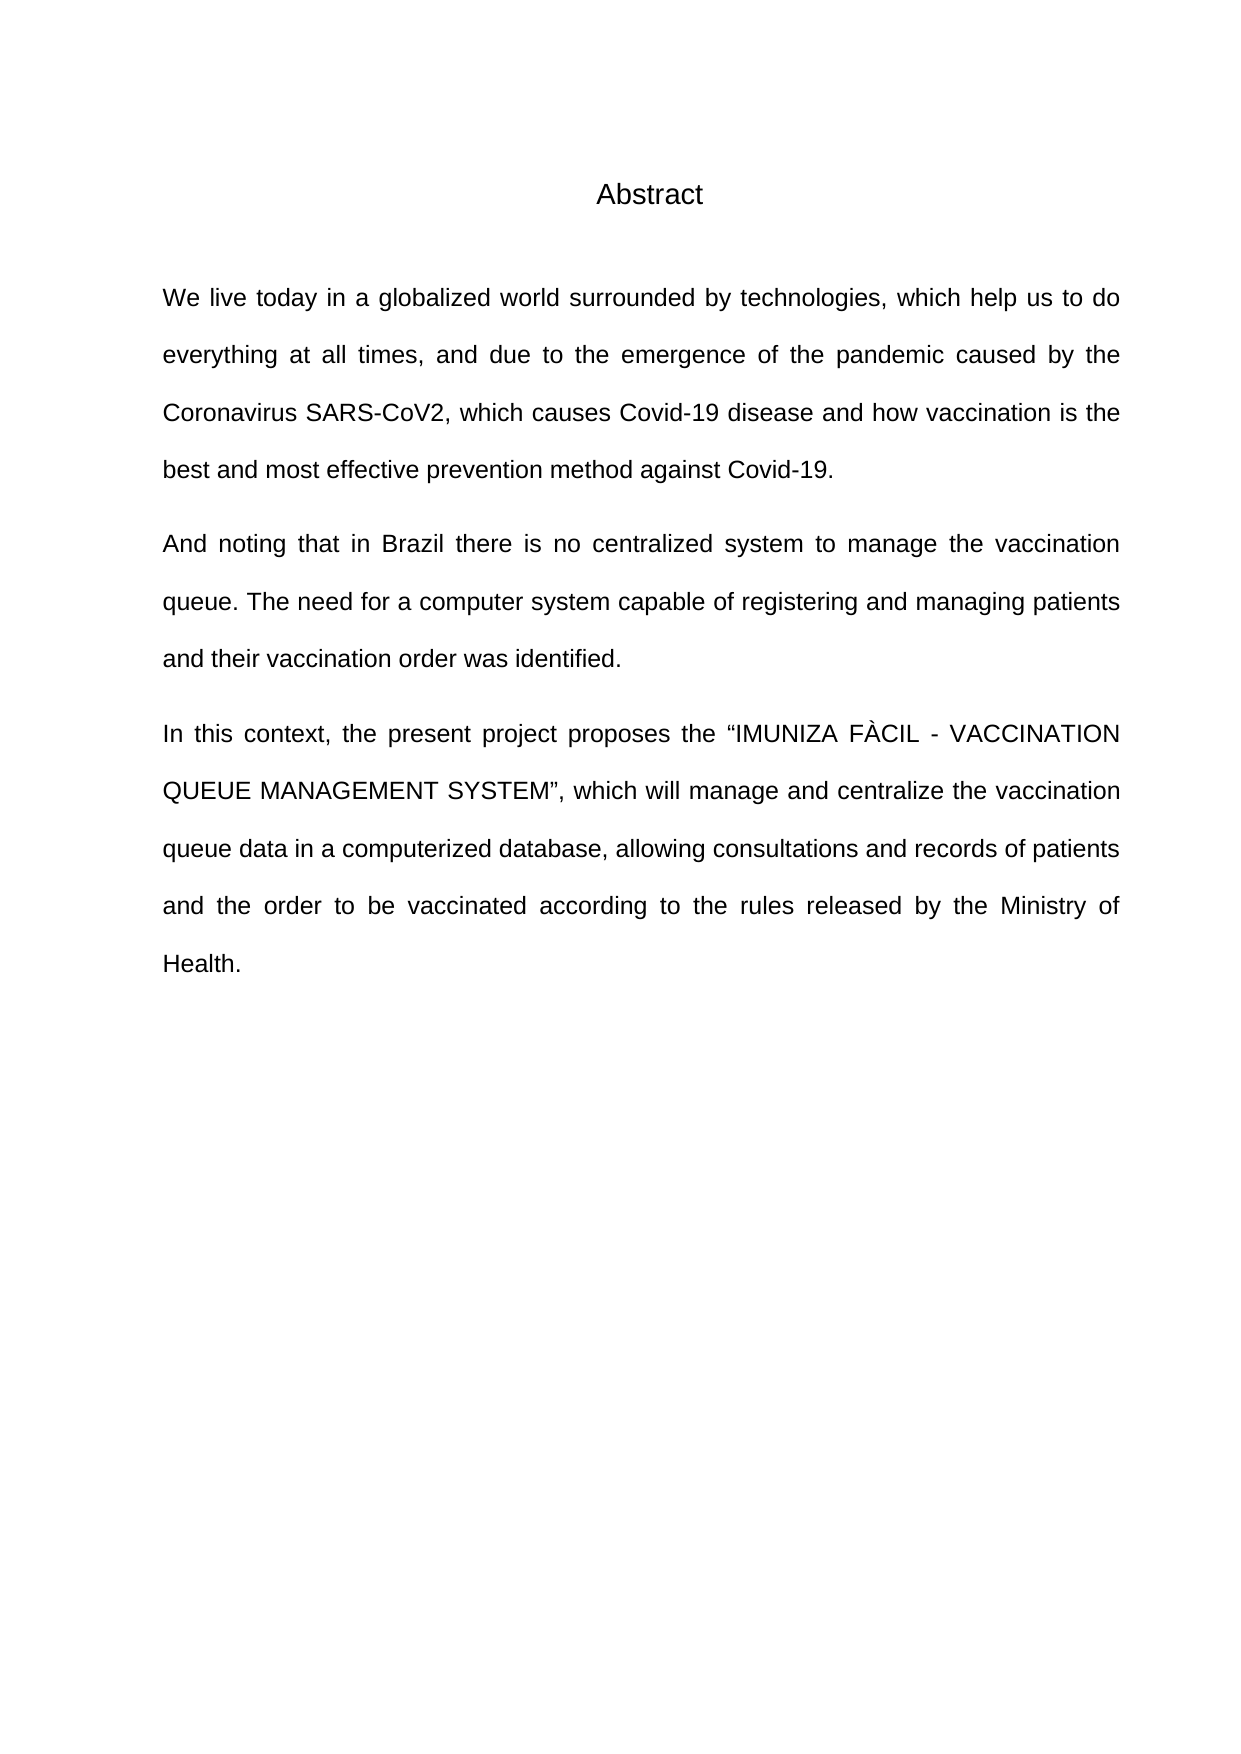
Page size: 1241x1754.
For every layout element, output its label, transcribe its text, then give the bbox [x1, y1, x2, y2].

text And noting that in Brazil there is no centralized system to manage the vaccination queue. The need for a computer system capable of registering and managing patients and their vaccination order was identified. [162, 529, 1122, 673]
text We live today in a globalized world surrounded by technologies, which help us to do everything at all times, and due to the emergence of the pandemic caused by the Coronavirus SARS-CoV2, which causes Covid-19 disease and how vaccination is the best and most effective prevention method against Covid-19. [162, 283, 1122, 484]
text In this context, the present project proposes the “IMUNIZA FÀCIL - VACCINATION QUEUE MANAGEMENT SYSTEM”, which will manage and centralize the vaccination queue data in a computerized database, allowing consultations and records of patients and the order to be vaccinated according to the rules released by the Ministry of Health. [162, 719, 1122, 977]
text Abstract [177, 177, 1122, 211]
